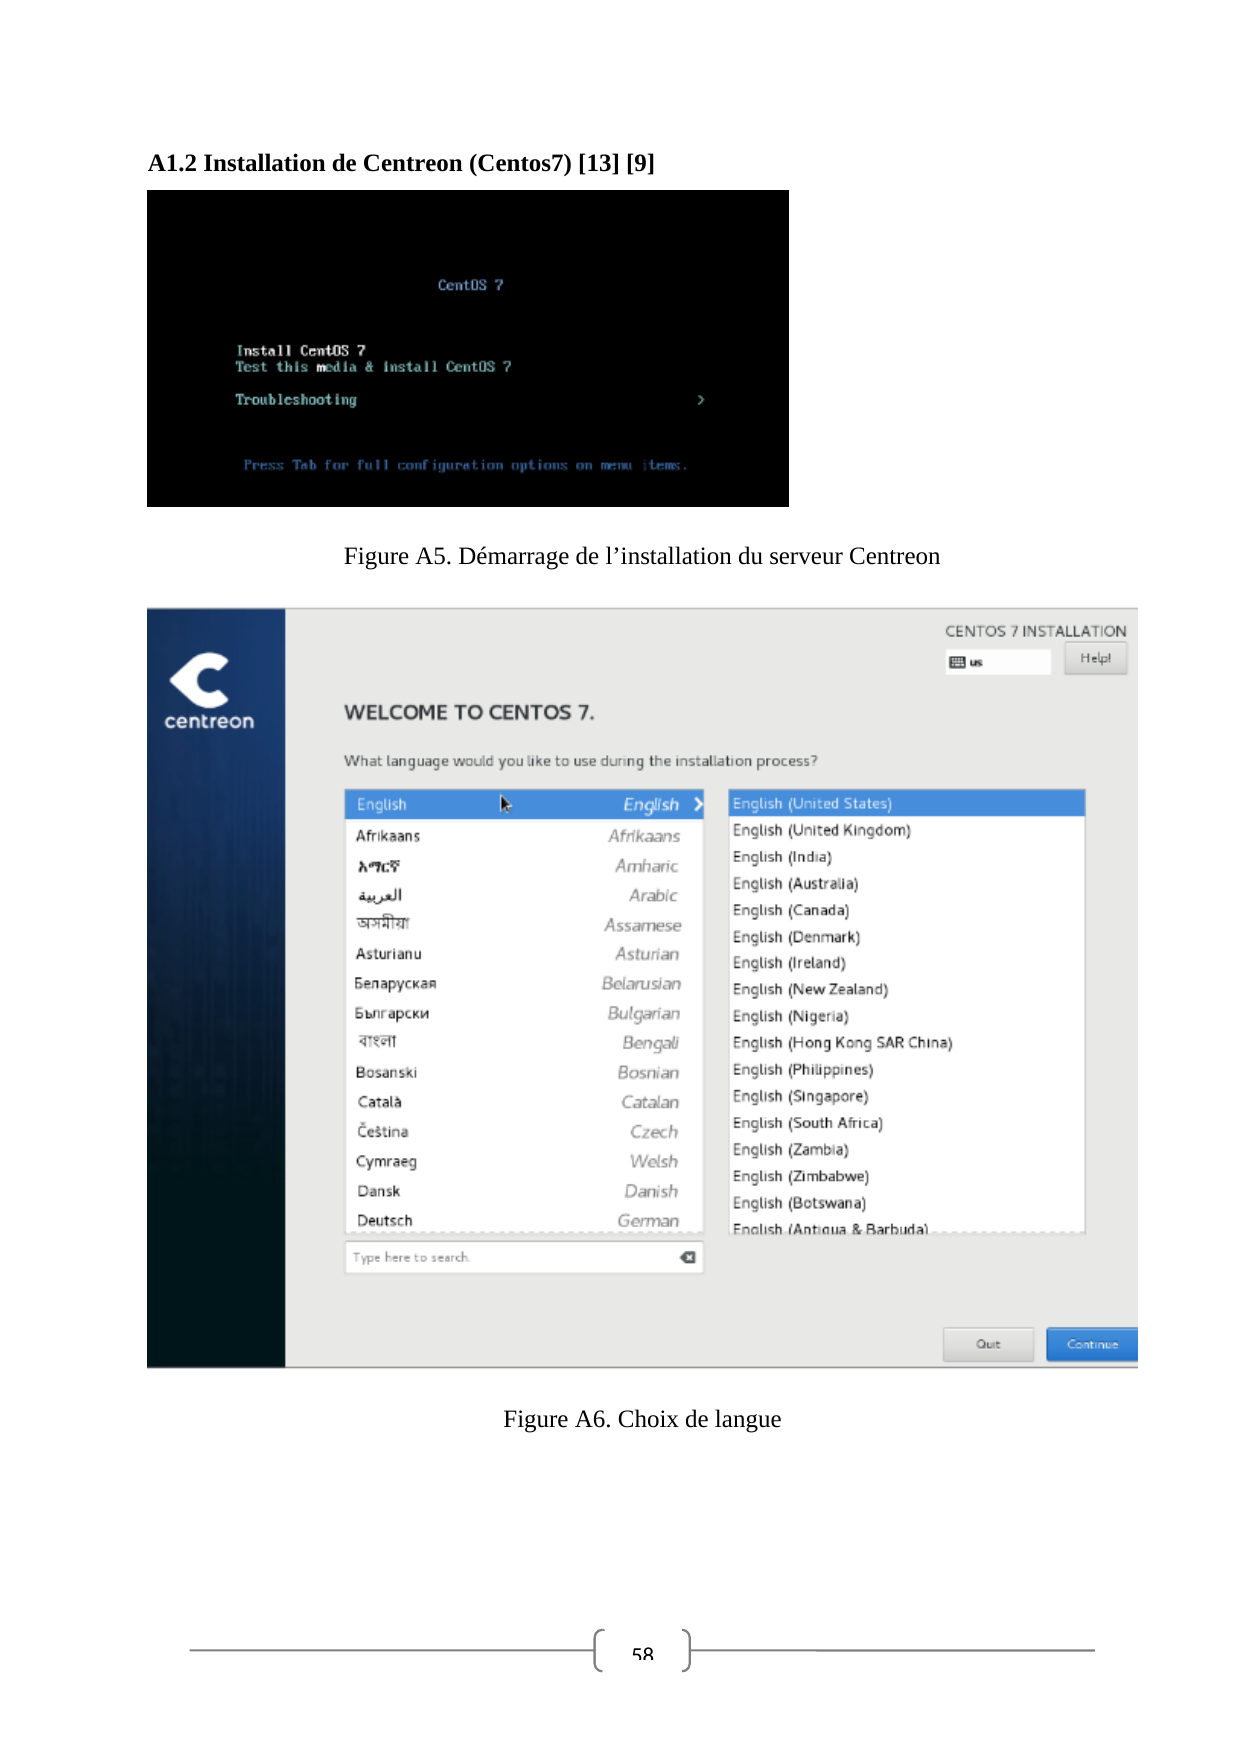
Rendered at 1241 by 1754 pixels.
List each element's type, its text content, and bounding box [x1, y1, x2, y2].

picture [147, 190, 789, 507]
picture [147, 605, 1138, 1370]
text Figure A6. Choix de langue [148, 1404, 1137, 1433]
text Figure A5. Démarrage de l’installation du serveur Centreon [148, 541, 1137, 570]
